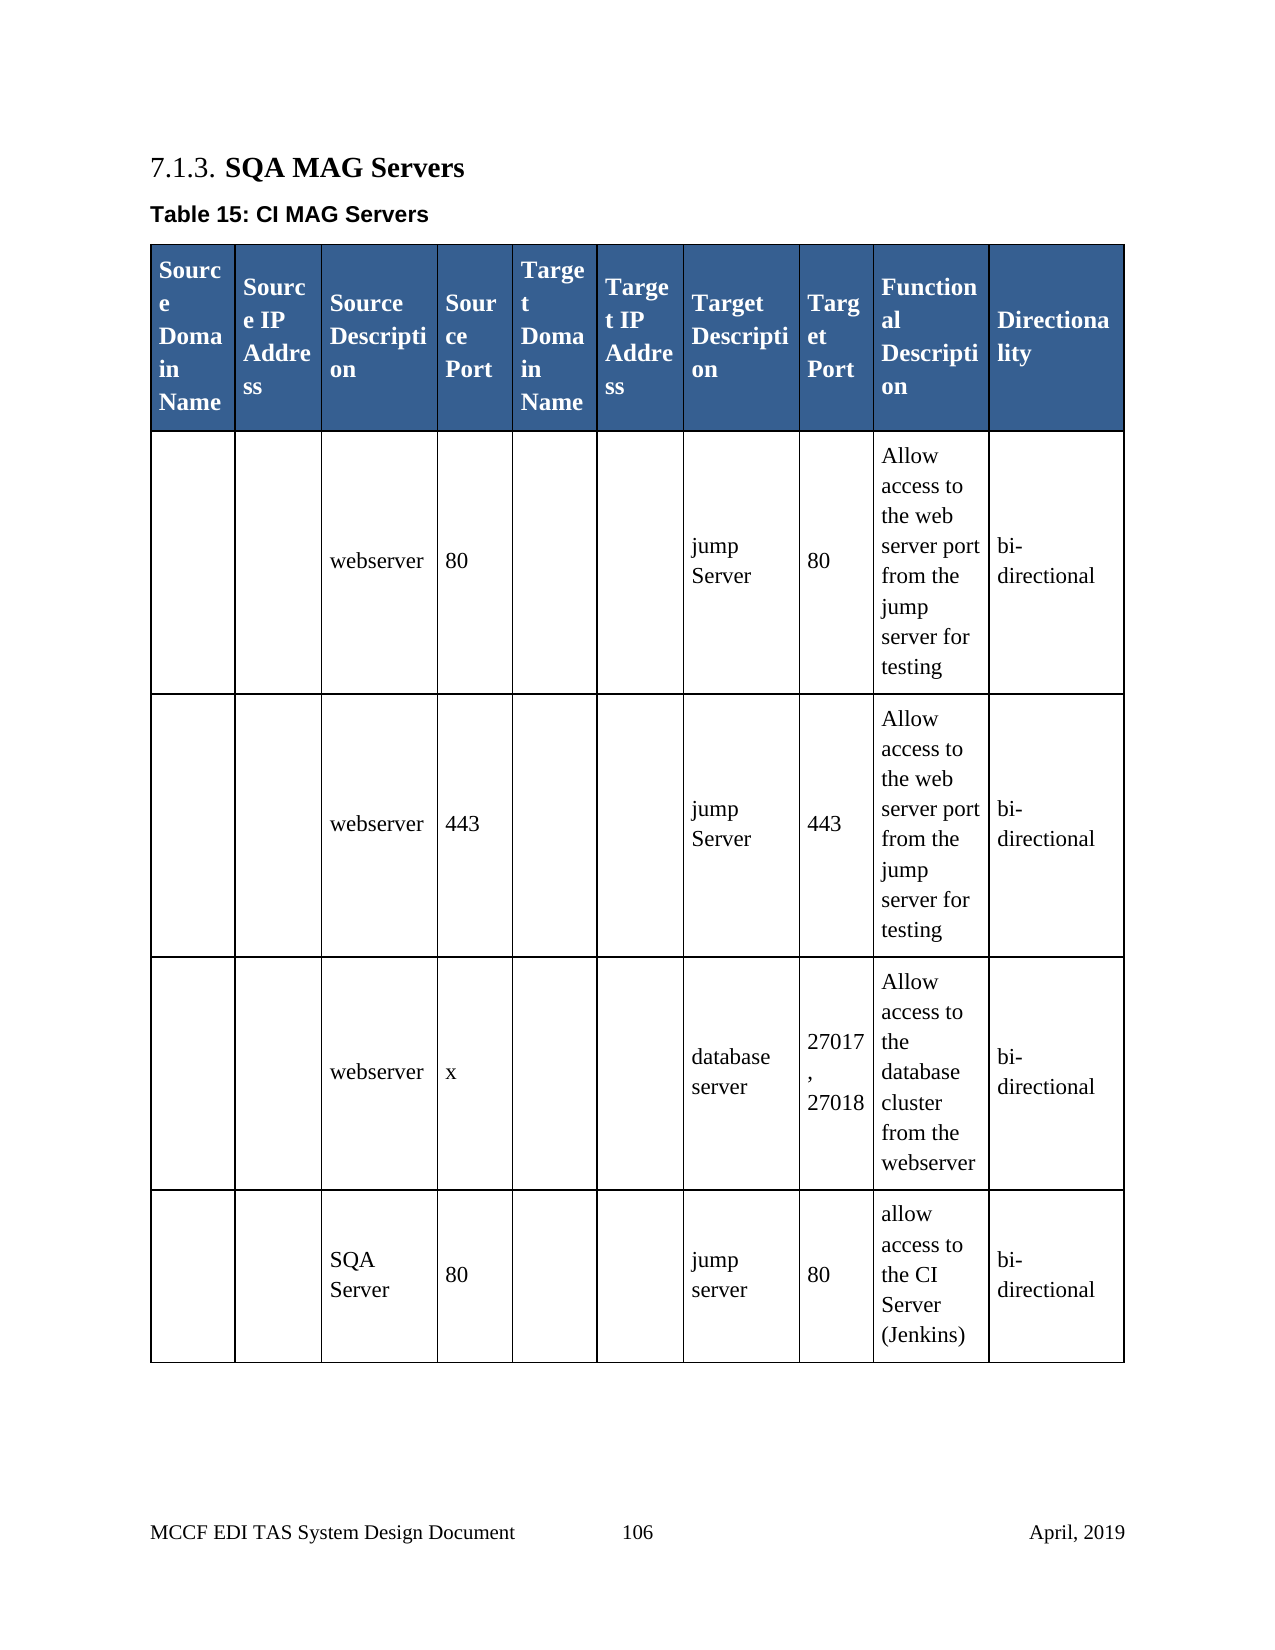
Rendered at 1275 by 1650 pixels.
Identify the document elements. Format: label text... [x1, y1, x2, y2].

table_header Target Domain Name [513, 245, 596, 430]
table_cell 80 [438, 432, 512, 693]
table_cell [598, 958, 683, 1189]
table_cell [236, 432, 321, 693]
table_cell 443 [438, 695, 512, 956]
table_cell 443 [800, 695, 873, 956]
table_cell [152, 958, 234, 1189]
table_header Source IP Address [236, 245, 321, 430]
table_cell [236, 958, 321, 1189]
table_cell jump server [684, 1191, 799, 1361]
table_cell 80 [800, 432, 873, 693]
table_cell [236, 695, 321, 956]
table_cell webserver [322, 695, 437, 956]
table_header Directionality [990, 245, 1123, 430]
table_cell 80 [800, 1191, 873, 1361]
text Table 15: CI MAG Servers [150, 201, 1125, 227]
table_cell bi-directional [990, 1191, 1123, 1361]
table_header Source Port [438, 245, 512, 430]
table_cell bi-directional [990, 958, 1123, 1189]
table_cell [513, 958, 596, 1189]
table_header Target Description [684, 245, 799, 430]
table_cell SQA Server [322, 1191, 437, 1361]
table_cell Allow access to the web server port from the jump server for testing [874, 432, 988, 693]
table_cell [236, 1191, 321, 1361]
table_cell bi-directional [990, 432, 1123, 693]
table_cell [513, 1191, 596, 1361]
table_cell [152, 432, 234, 693]
table_header Target IP Address [598, 245, 683, 430]
table_header Functional Description [874, 245, 988, 430]
table_header Target Port [800, 245, 873, 430]
table_cell [598, 695, 683, 956]
table_cell [513, 432, 596, 693]
table_cell 27017, 27018 [800, 958, 873, 1189]
table_header Source Domain Name [152, 245, 234, 430]
table_cell Allow access to the database cluster from the webserver [874, 958, 988, 1189]
table_cell jump Server [684, 695, 799, 956]
table_cell [598, 1191, 683, 1361]
table_cell database server [684, 958, 799, 1189]
table_cell jump Server [684, 432, 799, 693]
table_cell allow access to the CI Server (Jenkins) [874, 1191, 988, 1361]
table_cell webserver [322, 432, 437, 693]
table_cell x [438, 958, 512, 1189]
table_cell bi-directional [990, 695, 1123, 956]
table_cell [152, 695, 234, 956]
table_cell [152, 1191, 234, 1361]
table_cell webserver [322, 958, 437, 1189]
table_cell [513, 695, 596, 956]
subtitle SQA MAG Servers [150, 150, 1125, 183]
table_header Source Description [322, 245, 437, 430]
table_cell [598, 432, 683, 693]
table_cell 80 [438, 1191, 512, 1361]
table_cell Allow access to the web server port from the jump server for testing [874, 695, 988, 956]
